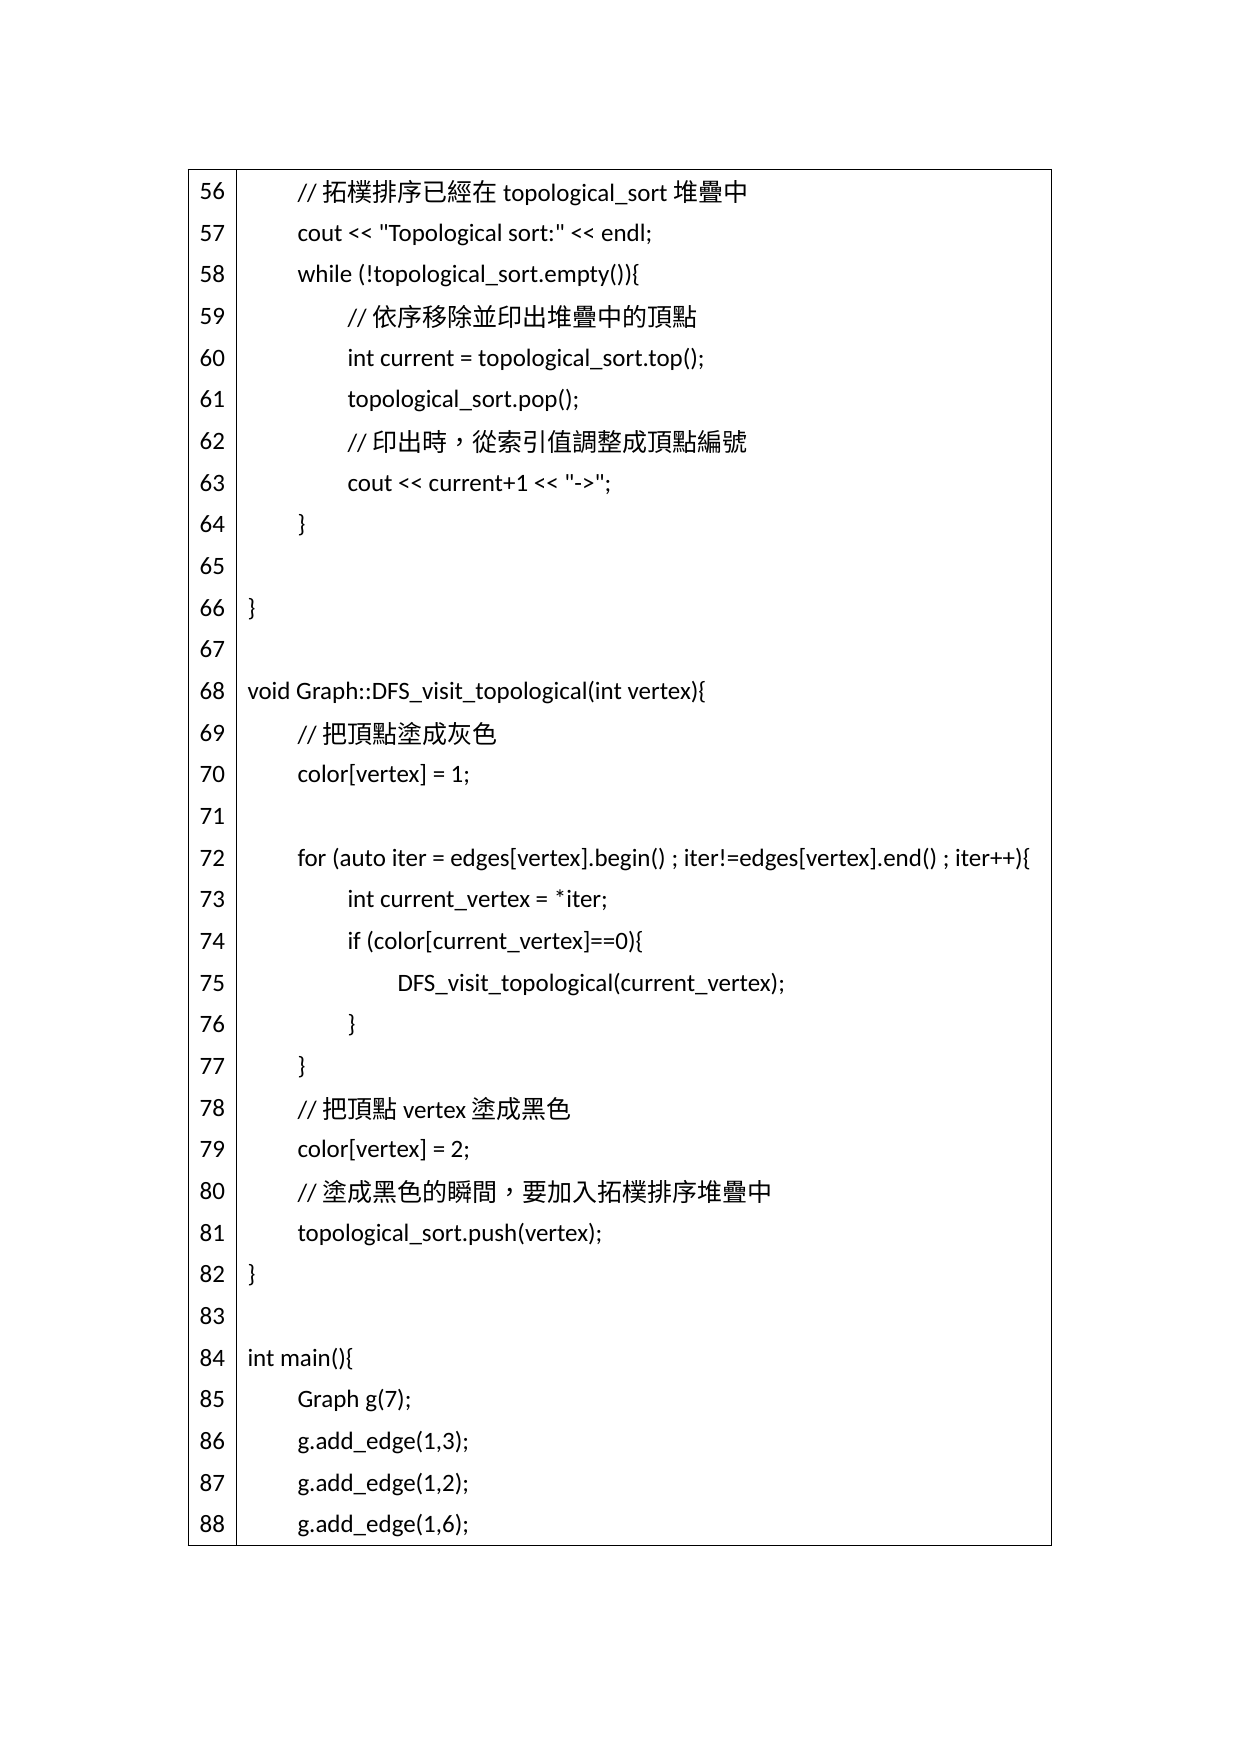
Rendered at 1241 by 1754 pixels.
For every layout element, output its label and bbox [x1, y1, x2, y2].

table_cell [189, 170, 236, 1545]
table_cell [237, 170, 1051, 1545]
